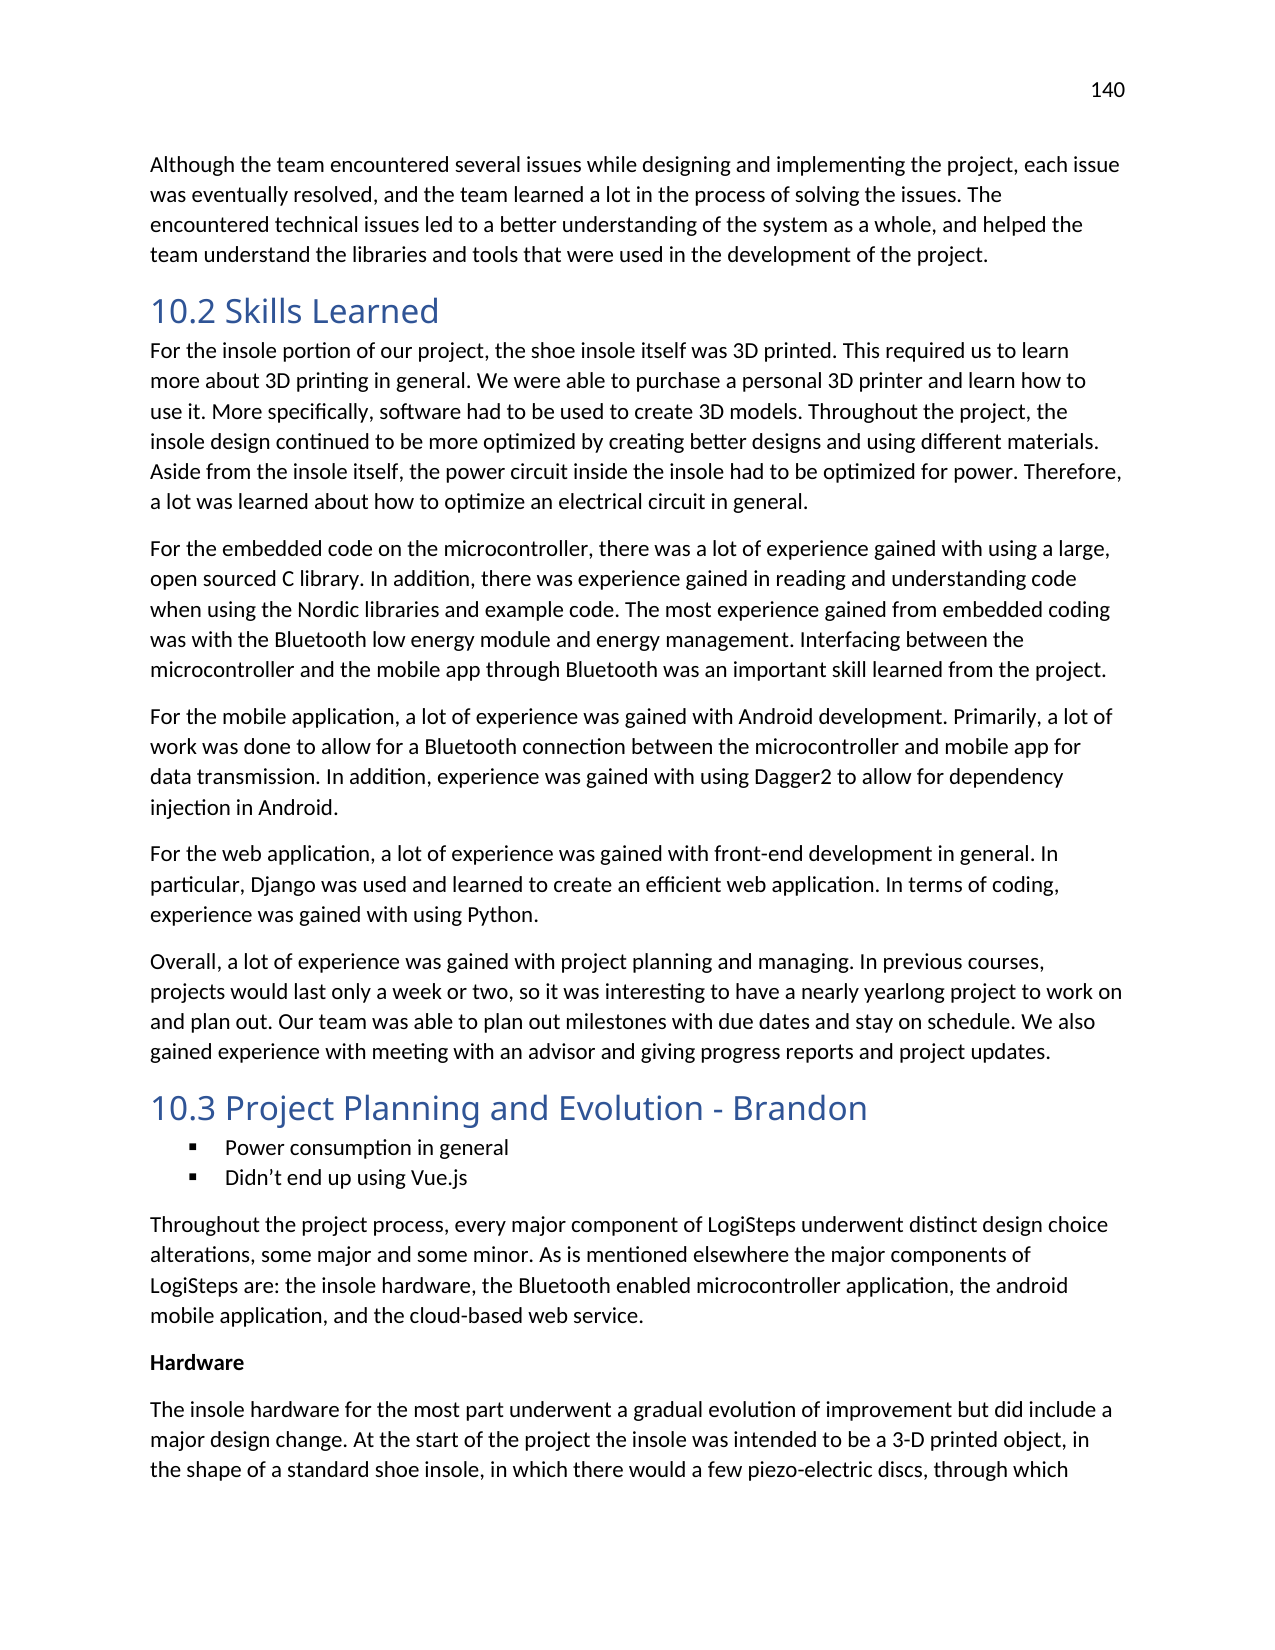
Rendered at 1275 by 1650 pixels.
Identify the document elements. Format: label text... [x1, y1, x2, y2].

subtitle 10.3 Project Planning and Evolution - Brandon [150, 1084, 1125, 1130]
text For the web application, a lot of experience was gained with front-end development in general. In particular, Django was used and learned to create an efficient web application. In terms of coding, experience was gained with using Python. [150, 839, 1125, 928]
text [150, 1395, 1125, 1483]
text For the mobile application, a lot of experience was gained with Android development. Primarily, a lot of work was done to allow for a Bluetooth connection between the microcontroller and mobile app for data transmission. In addition, experience was gained with using Dagger2 to allow for dependency injection in Android. [150, 702, 1125, 821]
text Hardware [150, 1348, 1125, 1376]
text Overall, a lot of experience was gained with project planning and managing. In previous courses, projects would last only a week or two, so it was interesting to have a nearly yearlong project to work on and plan out. Our team was able to plan out milestones with due dates and stay on schedule. We also gained experience with meeting with an advisor and giving progress reports and project updates. [150, 947, 1125, 1066]
text For the embedded code on the microcontroller, there was a lot of experience gained with using a large, open sourced C library. In addition, there was experience gained in reading and understanding code when using the Nordic libraries and example code. The most experience gained from embedded coding was with the Bluetooth low energy module and energy management. Interfacing between the microcontroller and the mobile app through Bluetooth was an important skill learned from the project. [150, 534, 1125, 683]
text For the insole portion of our project, the shoe insole itself was 3D printed. This required us to learn more about 3D printing in general. We were able to purchase a personal 3D printer and learn how to use it. More specifically, software had to be used to create 3D models. Throughout the project, the insole design continued to be more optimized by creating better designs and using different materials. Aside from the insole itself, the power circuit inside the insole had to be optimized for power. Therefore, a lot was learned about how to optimize an electrical circuit in general. [150, 336, 1125, 516]
text Although the team encountered several issues while designing and implementing the project, each issue was eventually resolved, and the team learned a lot in the process of solving the issues. The encountered technical issues led to a better understanding of the system as a whole, and helped the team understand the libraries and tools that were used in the development of the project. [150, 150, 1125, 269]
subtitle 10.2 Skills Learned [150, 287, 1125, 333]
list Didn’t end up using Vue.js [187, 1163, 1125, 1192]
text Throughout the project process, every major component of LogiSteps underwent distinct design choice alterations, some major and some minor. As is mentioned elsewhere the major components of LogiSteps are: the insole hardware, the Bluetooth enabled microcontroller application, the android mobile application, and the cloud-based web service. [150, 1210, 1125, 1329]
list Power consumption in general [187, 1133, 1125, 1161]
